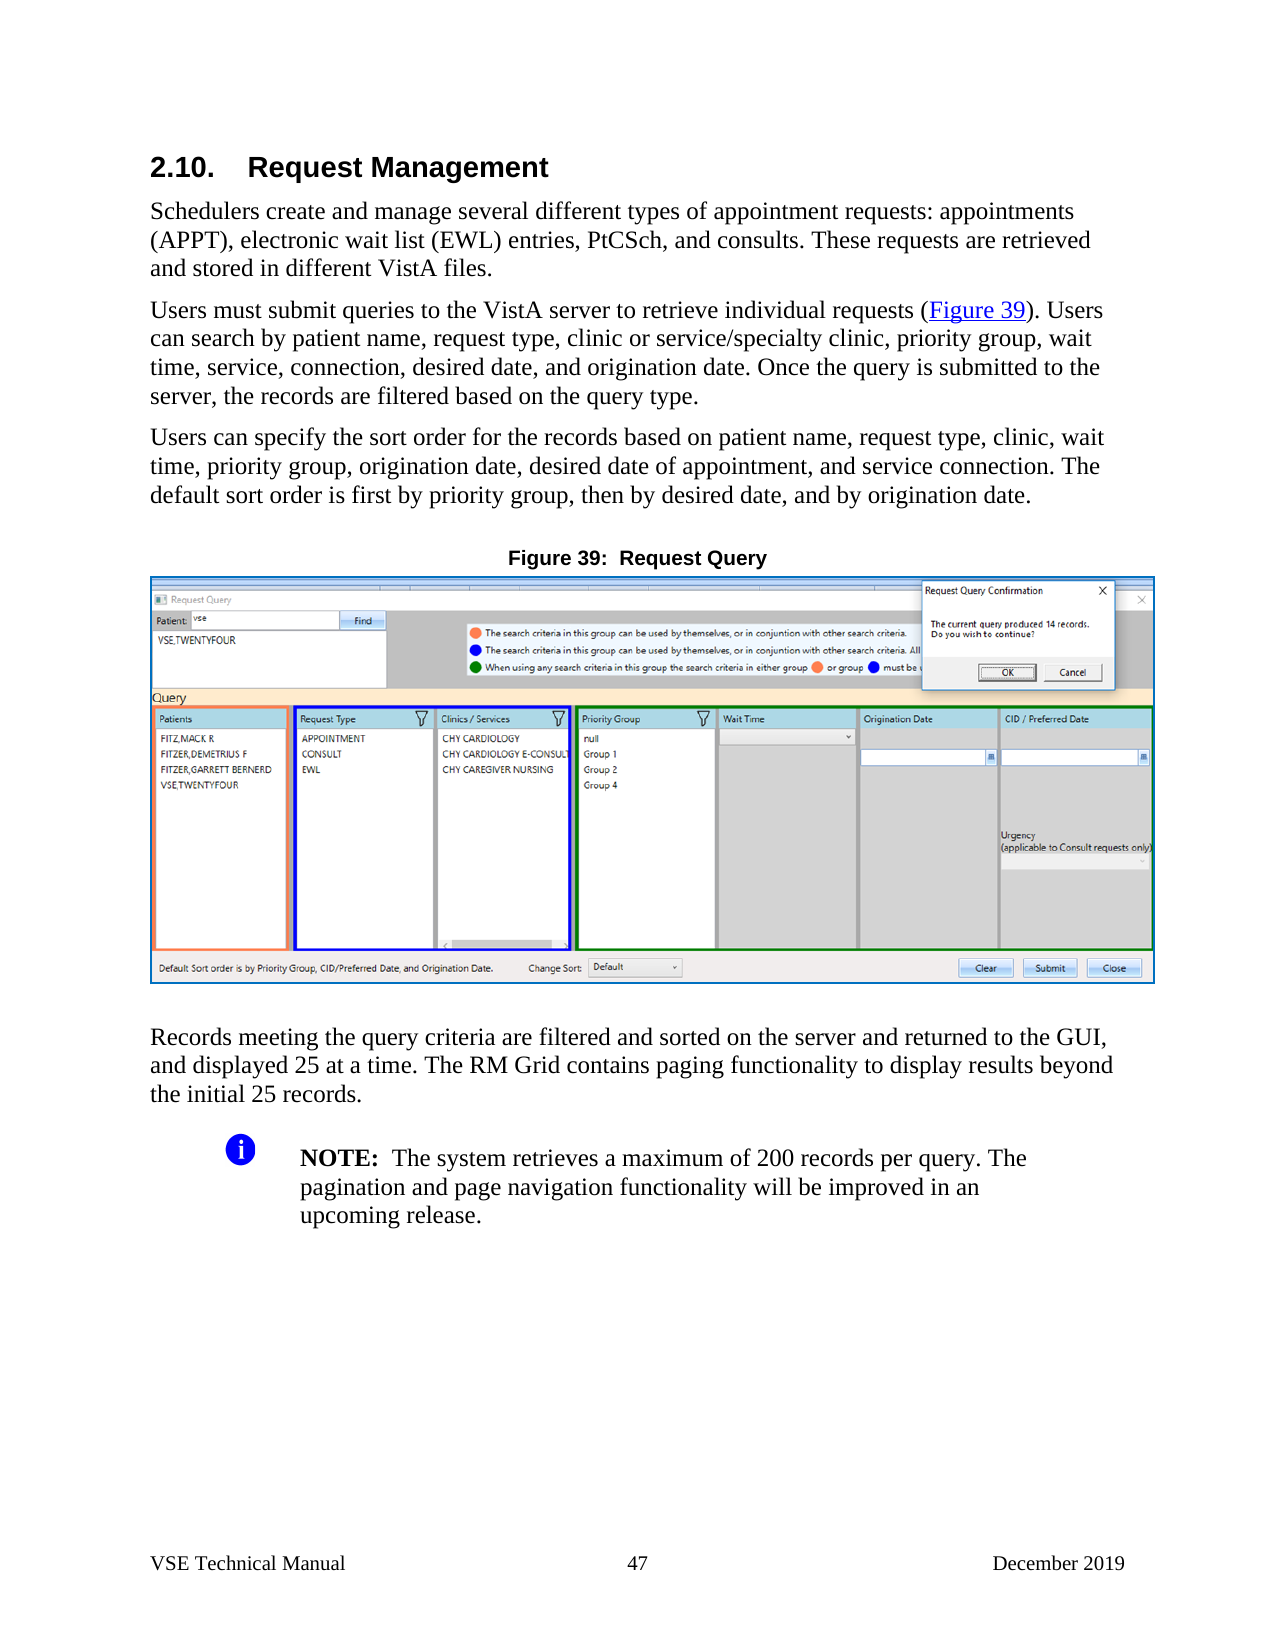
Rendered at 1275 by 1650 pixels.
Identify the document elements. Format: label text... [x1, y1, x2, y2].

picture [225, 1133, 256, 1167]
text NOTE: The system retrieves a maximum of 200 records per query. The pagination and page navigation functionality will be improved in an upcoming release. [225, 1133, 1050, 1229]
text Figure 39: Request Query [150, 546, 1125, 570]
picture [152, 578, 1153, 982]
text Schedulers create and manage several different types of appointment requests: appointments (APPT), electronic wait list (EWL) entries, PtCSch, and consults. These requests are retrieved and stored in different VistA files. [150, 196, 1125, 282]
text Users must submit queries to the VistA server to retrieve individual requests (Figure 39). Users can search by patient name, request type, clinic or service/specialty clinic, priority group, wait time, service, connection, desired date, and origination date. Once the query is submitted to the server, the records are filtered based on the query type. [150, 295, 1125, 410]
text Users can specify the sort order for the records based on patient name, request type, clinic, wait time, priority group, origination date, desired date of appointment, and service connection. The default sort order is first by priority group, then by desired date, and by origination date. [150, 422, 1125, 508]
text Records meeting the query criteria are filtered and sorted on the server and returned to the GUI, and displayed 25 at a time. The RM Grid contains paging functionality to display results beyond the initial 25 records. [150, 1022, 1125, 1108]
subtitle Request Management [150, 150, 1125, 183]
